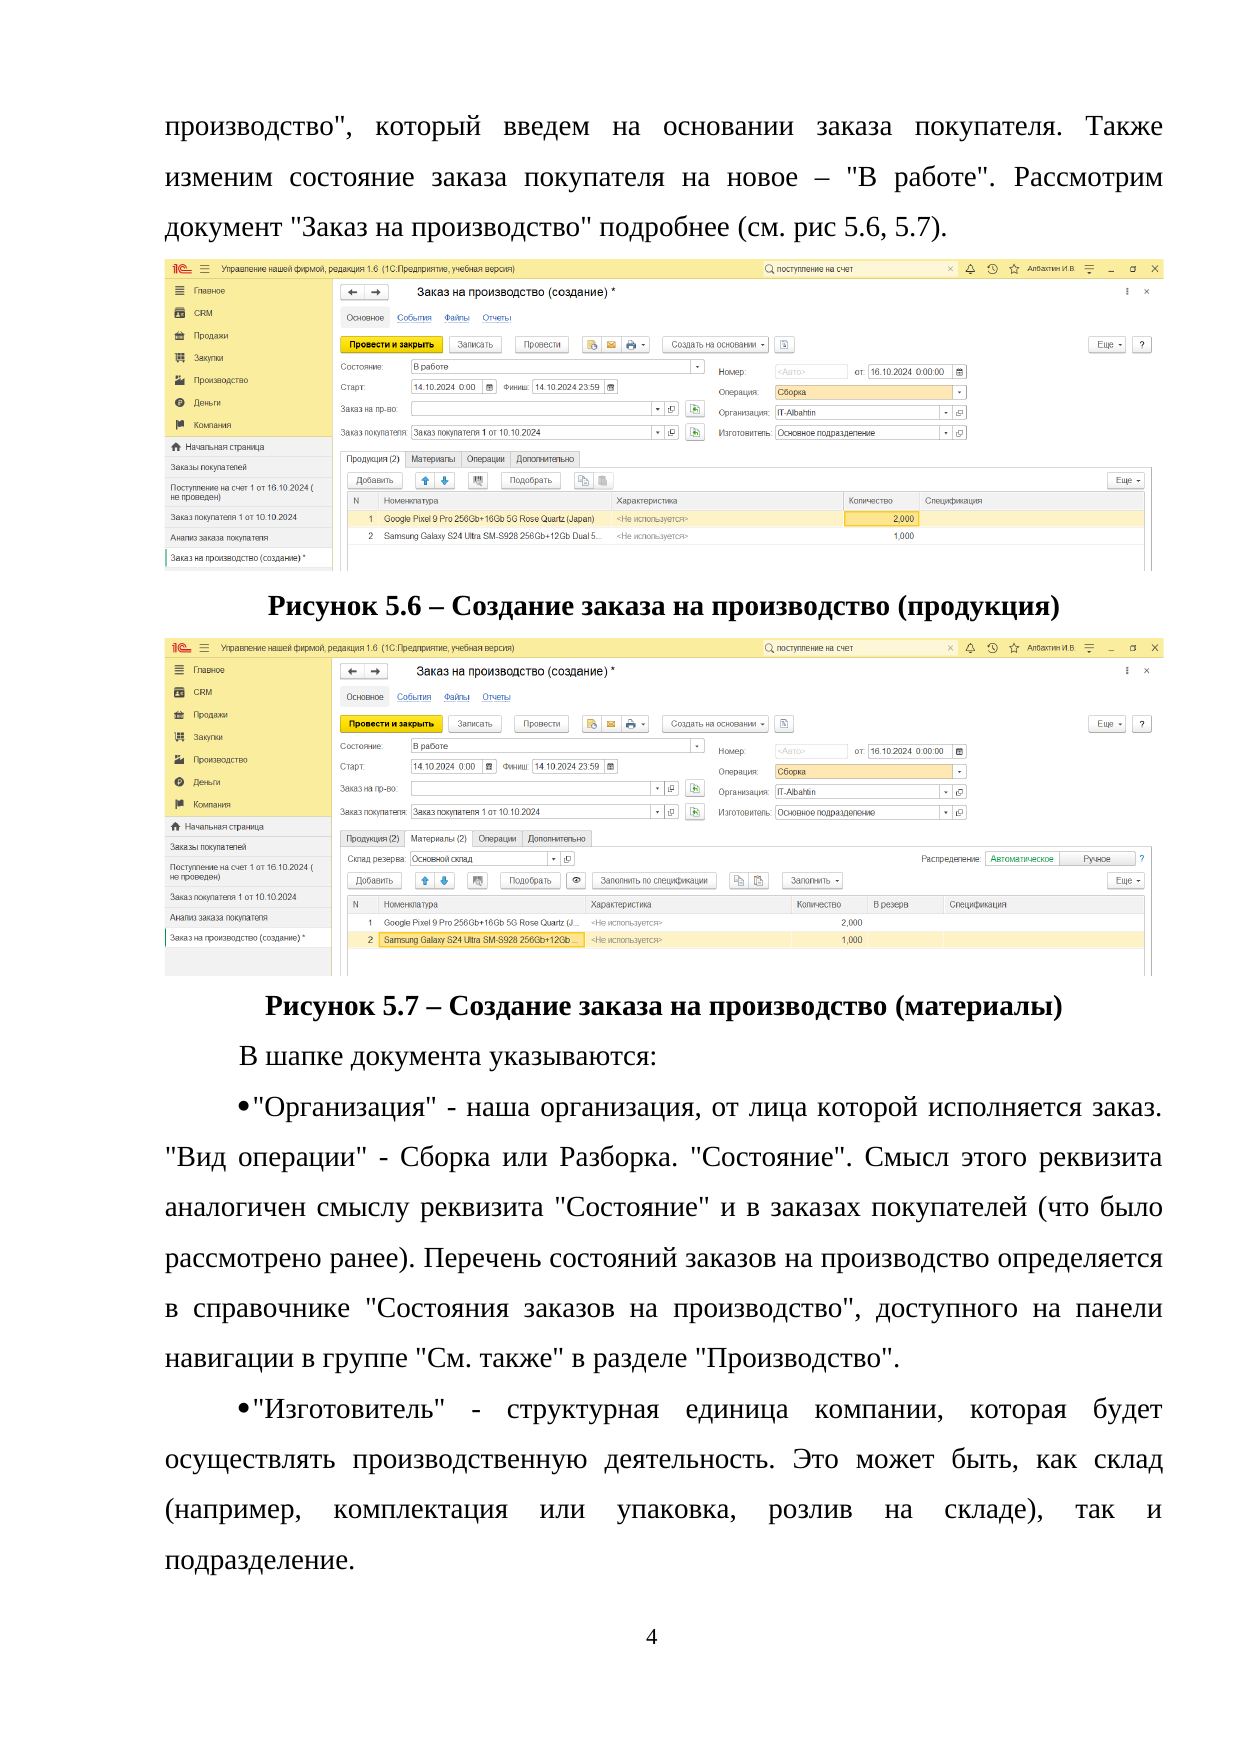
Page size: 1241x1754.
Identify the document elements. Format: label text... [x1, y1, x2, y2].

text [164, 108, 1163, 242]
text Рисунок 5.7 – Создание заказа на производство (материалы) [164, 988, 1163, 1022]
list "Организация" - наша организация, от лица которой исполняется заказ. "Вид операции" - Сборка или Разборка. "Состояние". Смысл этого реквизита аналогичен смыслу реквизита "Состояние" и в заказах покупателей (что было рассмотрено ранее). Перечень состояний заказов на производство определяется в справочнике "Состояния заказов на производство", доступного на панели навигации в группе "См. также" в разделе "Производство". [164, 1089, 1163, 1374]
picture [164, 638, 1164, 976]
text В шапке документа указываются: [164, 1038, 1163, 1072]
list "Изготовитель" - структурная единица компании, которая будет осуществлять производственную деятельность. Это может быть, как склад (например, комплектация или упаковка, розлив на складе), так и подразделение. [164, 1391, 1163, 1575]
text Рисунок 5.6 – Создание заказа на производство (продукция) [164, 588, 1163, 621]
picture [164, 259, 1164, 571]
